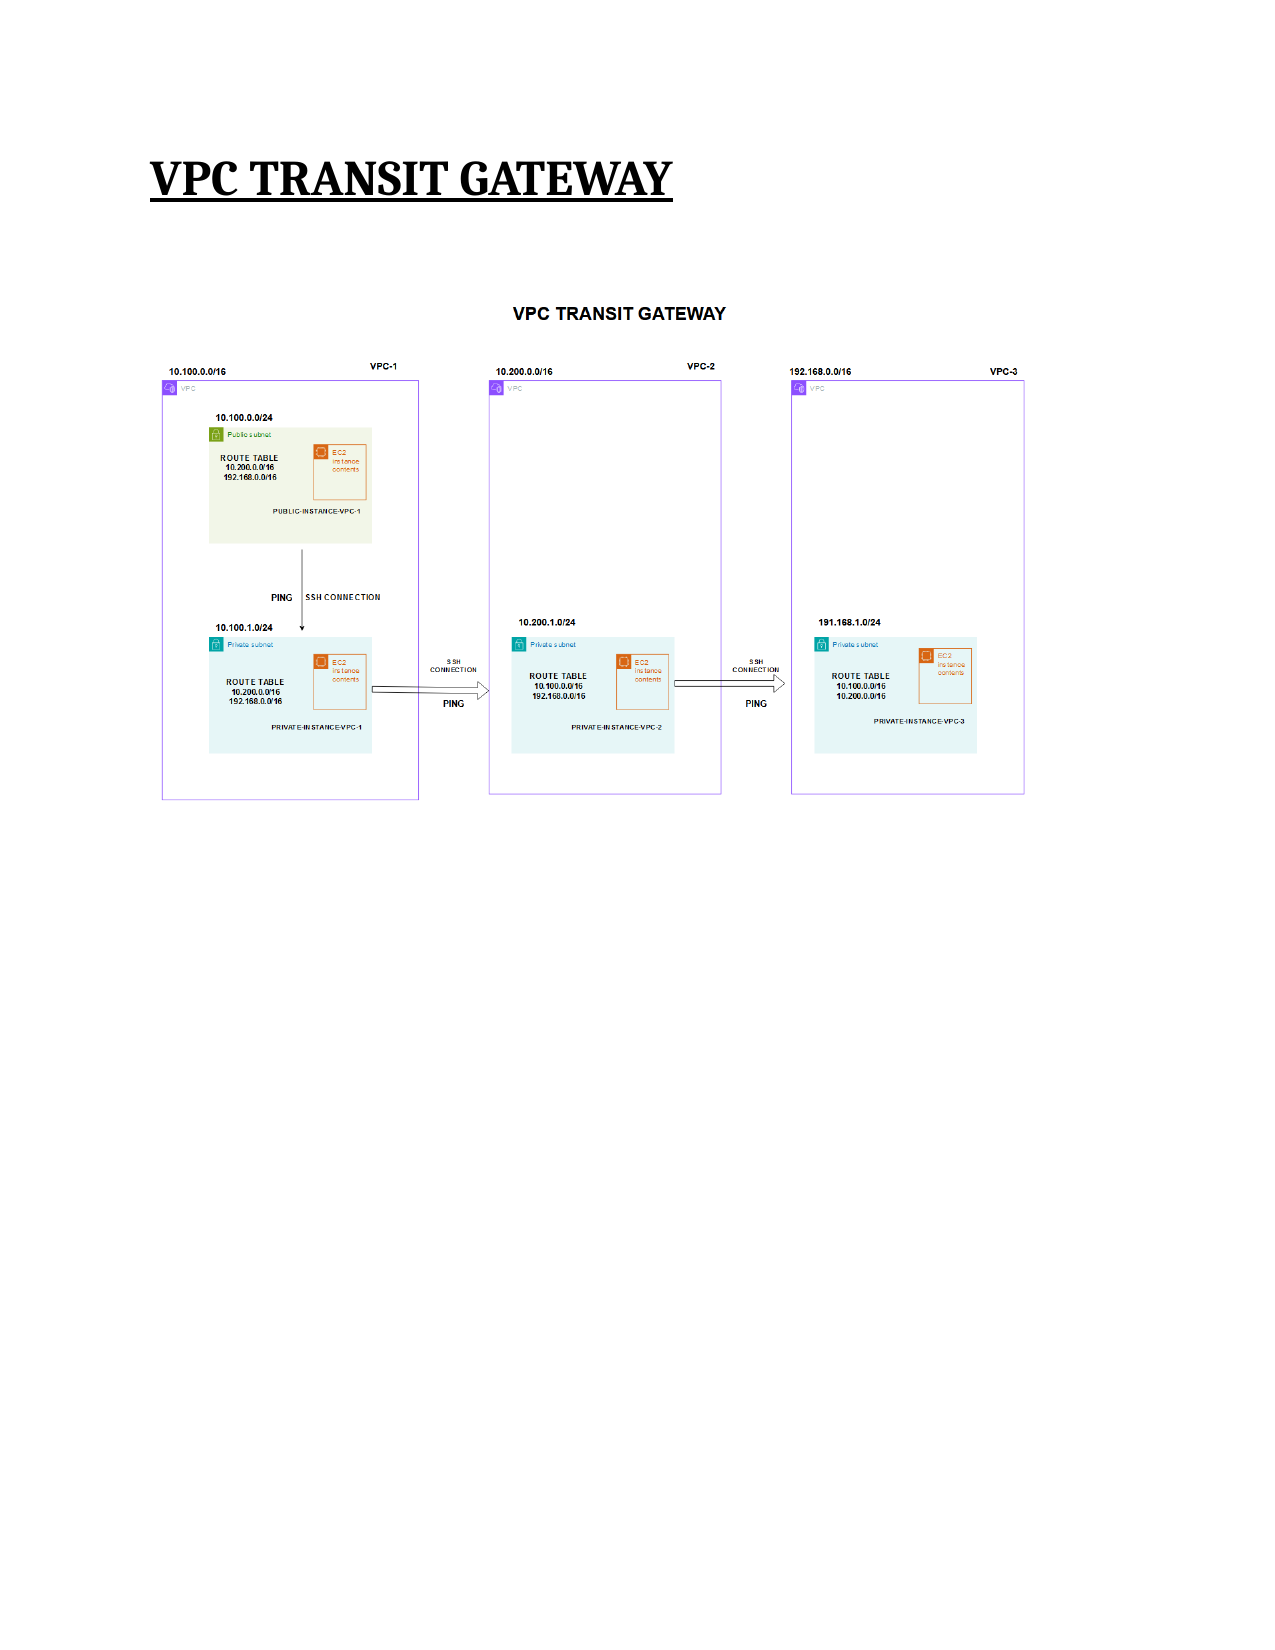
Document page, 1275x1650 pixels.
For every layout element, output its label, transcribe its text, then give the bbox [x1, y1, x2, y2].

picture [150, 275, 1125, 836]
text VPC TRANSIT GATEWAY [150, 150, 1125, 207]
